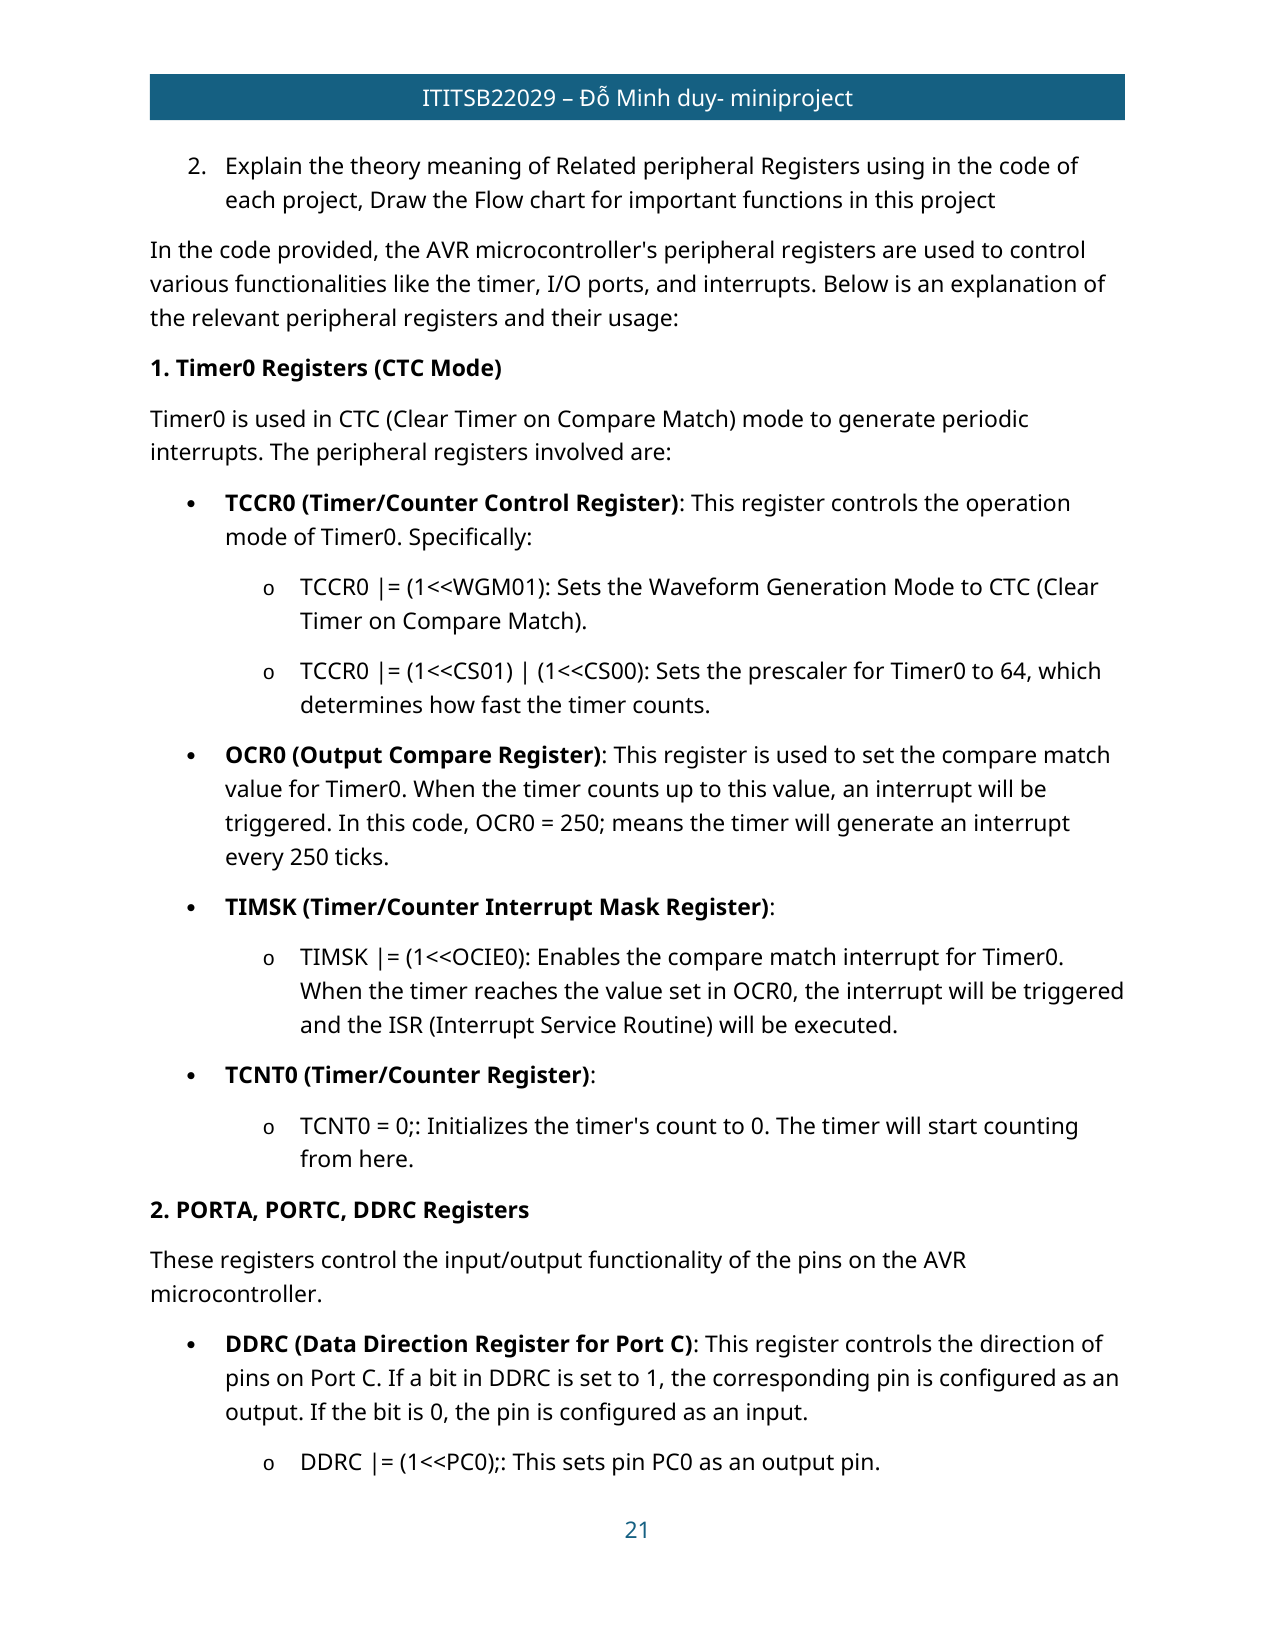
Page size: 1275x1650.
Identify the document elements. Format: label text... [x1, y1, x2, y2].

text In the code provided, the AVR microcontroller's peripheral registers are used to control various functionalities like the timer, I/O ports, and interrupts. Below is an explanation of the relevant peripheral registers and their usage: [150, 234, 1125, 333]
list TCNT0 = 0;: Initializes the timer's count to 0. The timer will start counting from here. [262, 1109, 1125, 1174]
list TCNT0 (Timer/Counter Register): [187, 1059, 1125, 1090]
list Explain the theory meaning of Related peripheral Registers using in the code of each project, Draw the Flow chart for important functions in this project [187, 150, 1125, 215]
list TCCR0 (Timer/Counter Control Register): This register controls the operation mode of Timer0. Specifically: [187, 487, 1125, 552]
text These registers control the input/output functionality of the pins on the AVR microcontroller. [150, 1244, 1125, 1309]
list DDRC |= (1<<PC0);: This sets pin PC0 as an output pin. [262, 1446, 1125, 1477]
list TIMSK |= (1<<OCIE0): Enables the compare match interrupt for Timer0. When the timer reaches the value set in OCR0, the interrupt will be triggered and the ISR (Interrupt Service Routine) will be executed. [262, 941, 1125, 1040]
list TIMSK (Timer/Counter Interrupt Mask Register): [187, 891, 1125, 922]
list TCCR0 |= (1<<CS01) | (1<<CS00): Sets the prescaler for Timer0 to 64, which determines how fast the timer counts. [262, 655, 1125, 720]
list DDRC (Data Direction Register for Port C): This register controls the direction of pins on Port C. If a bit in DDRC is set to 1, the corresponding pin is configured as an output. If the bit is 0, the pin is configured as an input. [187, 1328, 1125, 1427]
text 2. PORTA, PORTC, DDRC Registers [150, 1194, 1125, 1225]
list OCR0 (Output Compare Register): This register is used to set the compare match value for Timer0. When the timer counts up to this value, an interrupt will be triggered. In this code, OCR0 = 250; means the timer will generate an interrupt every 250 ticks. [187, 739, 1125, 872]
list TCCR0 |= (1<<WGM01): Sets the Waveform Generation Mode to CTC (Clear Timer on Compare Match). [262, 571, 1125, 636]
text 1. Timer0 Registers (CTC Mode) [150, 352, 1125, 383]
text Timer0 is used in CTC (Clear Timer on Compare Match) mode to generate periodic interrupts. The peripheral registers involved are: [150, 402, 1125, 467]
